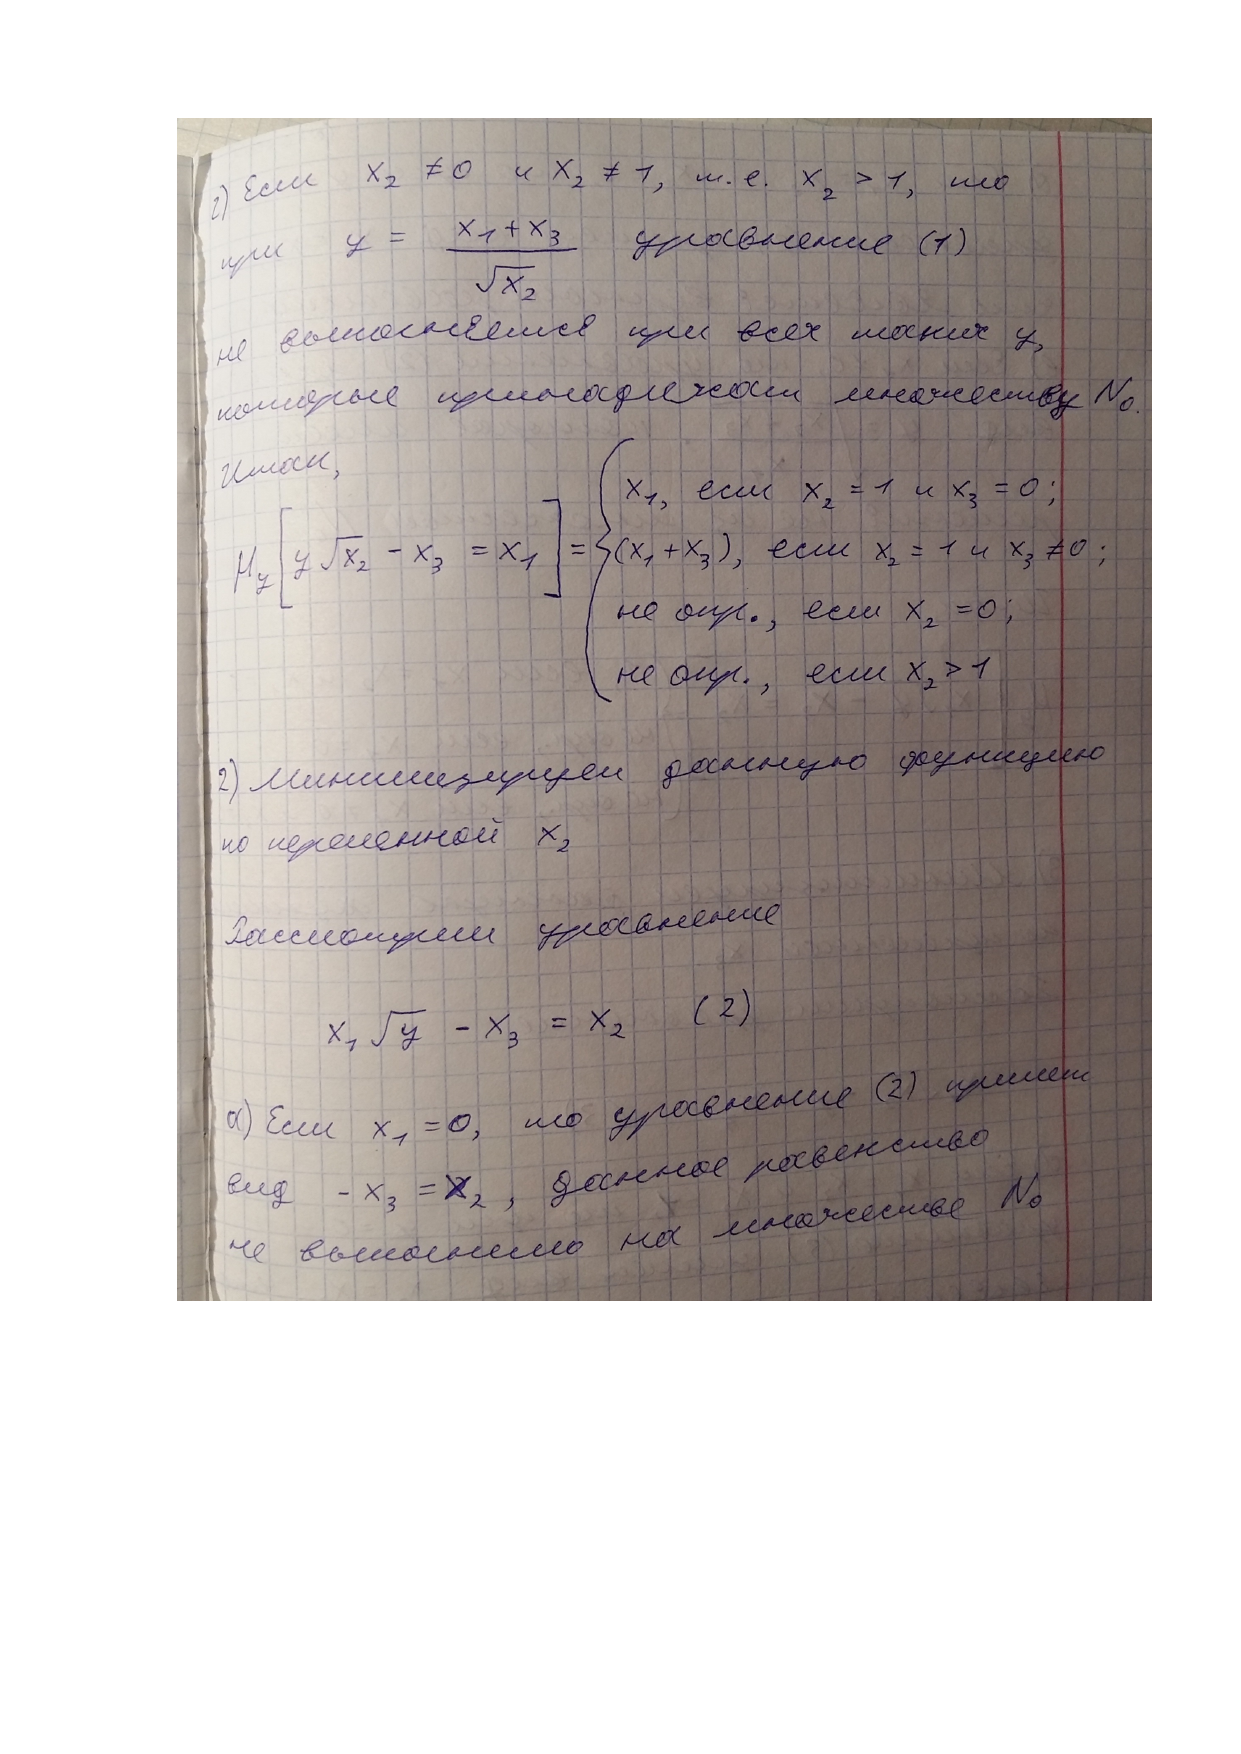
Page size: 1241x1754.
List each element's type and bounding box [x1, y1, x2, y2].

picture [177, 118, 1152, 1301]
